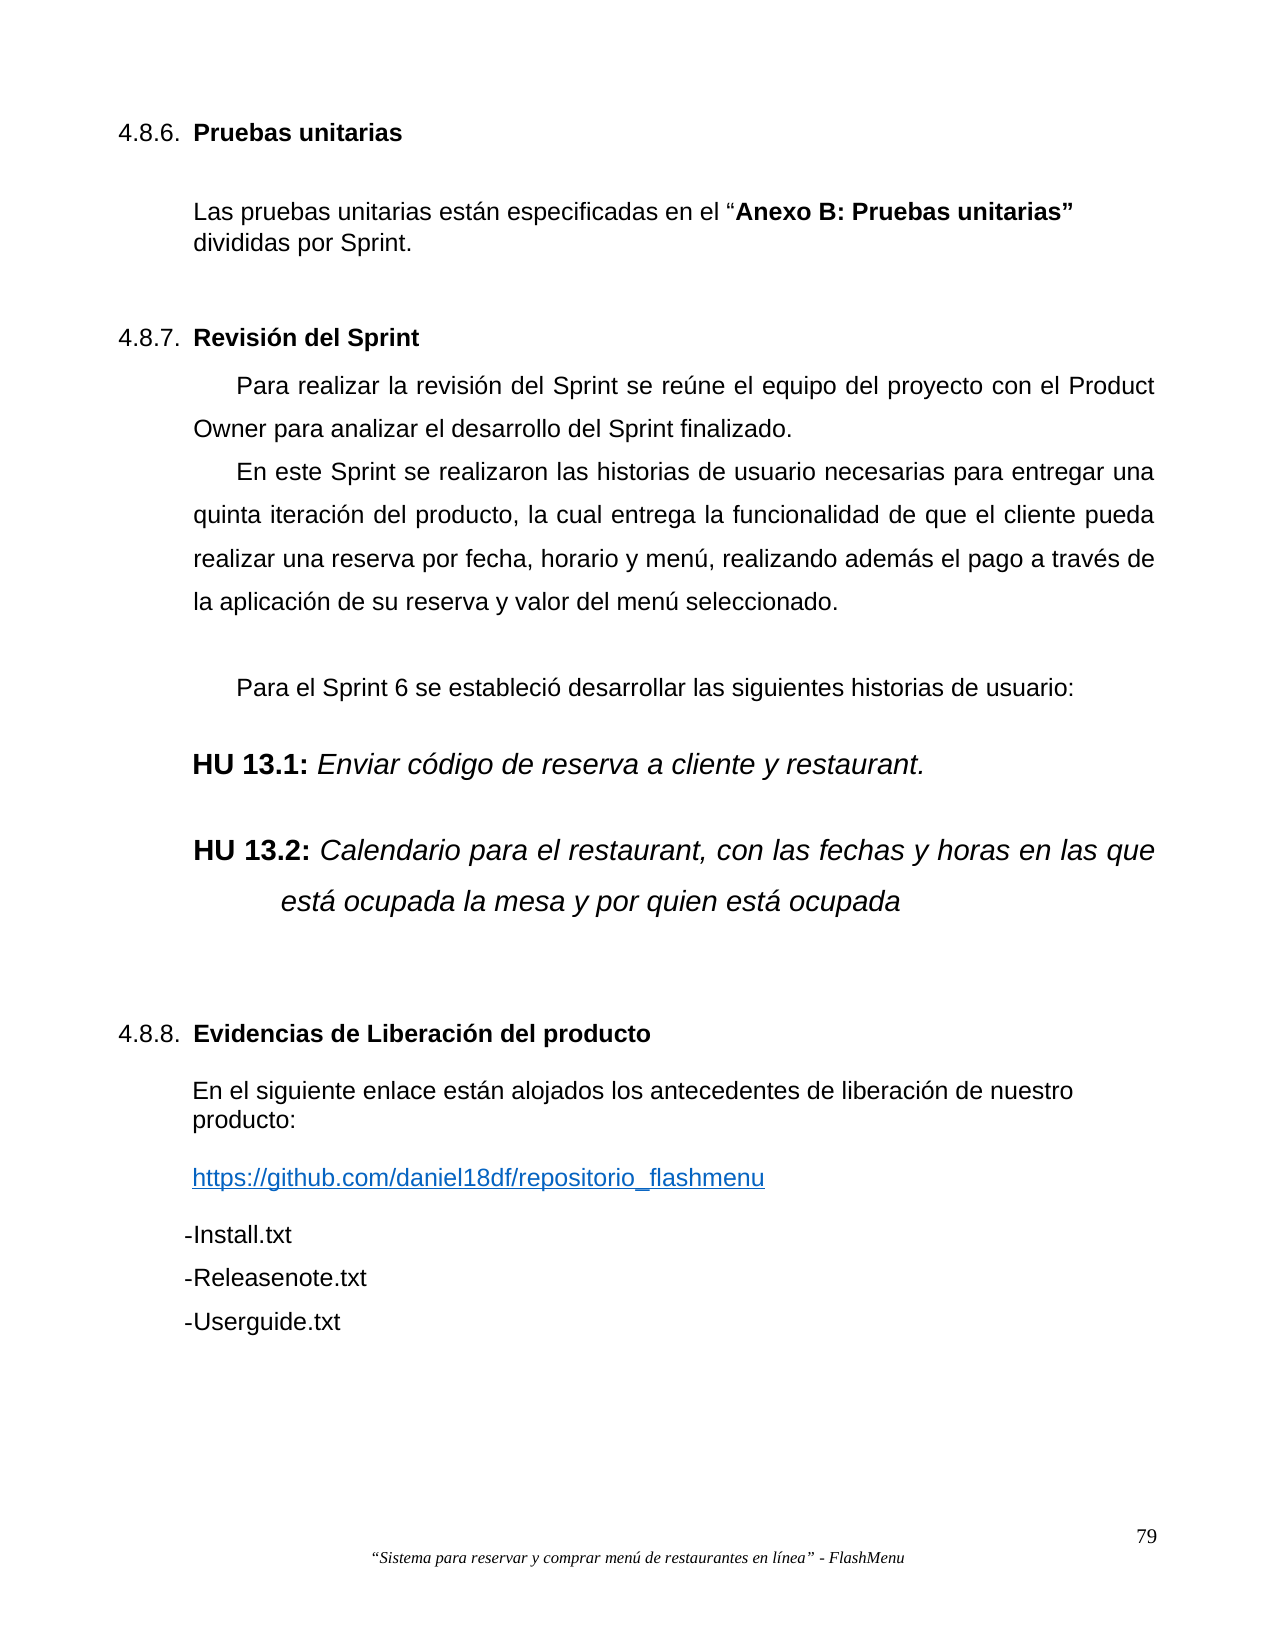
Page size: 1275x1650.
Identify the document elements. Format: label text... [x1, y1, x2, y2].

list Las pruebas unitarias están especificadas en el “Anexo B: Pruebas unitarias” divididas por Sprint. [193, 197, 1157, 257]
text Para realizar la revisión del Sprint se reúne el equipo del proyecto con el Product Owner para analizar el desarrollo del Sprint finalizado. [193, 371, 1157, 443]
text En el siguiente enlace están alojados los antecedentes de liberación de nuestro producto: [192, 1076, 1157, 1134]
list Install.txt [184, 1220, 1157, 1249]
text HU 13.2: Calendario para el restaurant, con las fechas y horas en las que está ocupada la mesa y por quien está ocupada [193, 833, 1157, 917]
list Pruebas unitarias [118, 118, 1157, 147]
list Userguide.txt [184, 1307, 1157, 1335]
list Revisión del Sprint [118, 323, 1157, 352]
text En este Sprint se realizaron las historias de usuario necesarias para entregar una quinta iteración del producto, la cual entrega la funcionalidad de que el cliente pueda realizar una reserva por fecha, horario y menú, realizando además el pago a través de la aplicación de su reserva y valor del menú seleccionado. [193, 457, 1157, 615]
text HU 13.1: Enviar código de reserva a cliente y restaurant. [192, 747, 1157, 781]
text Para el Sprint 6 se estableció desarrollar las siguientes historias de usuario: [193, 673, 1157, 702]
text https://github.com/daniel18df/repositorio_flashmenu [192, 1163, 1157, 1191]
list Releasenote.txt [184, 1263, 1157, 1292]
subtitle Evidencias de Liberación del producto [118, 1019, 1157, 1048]
